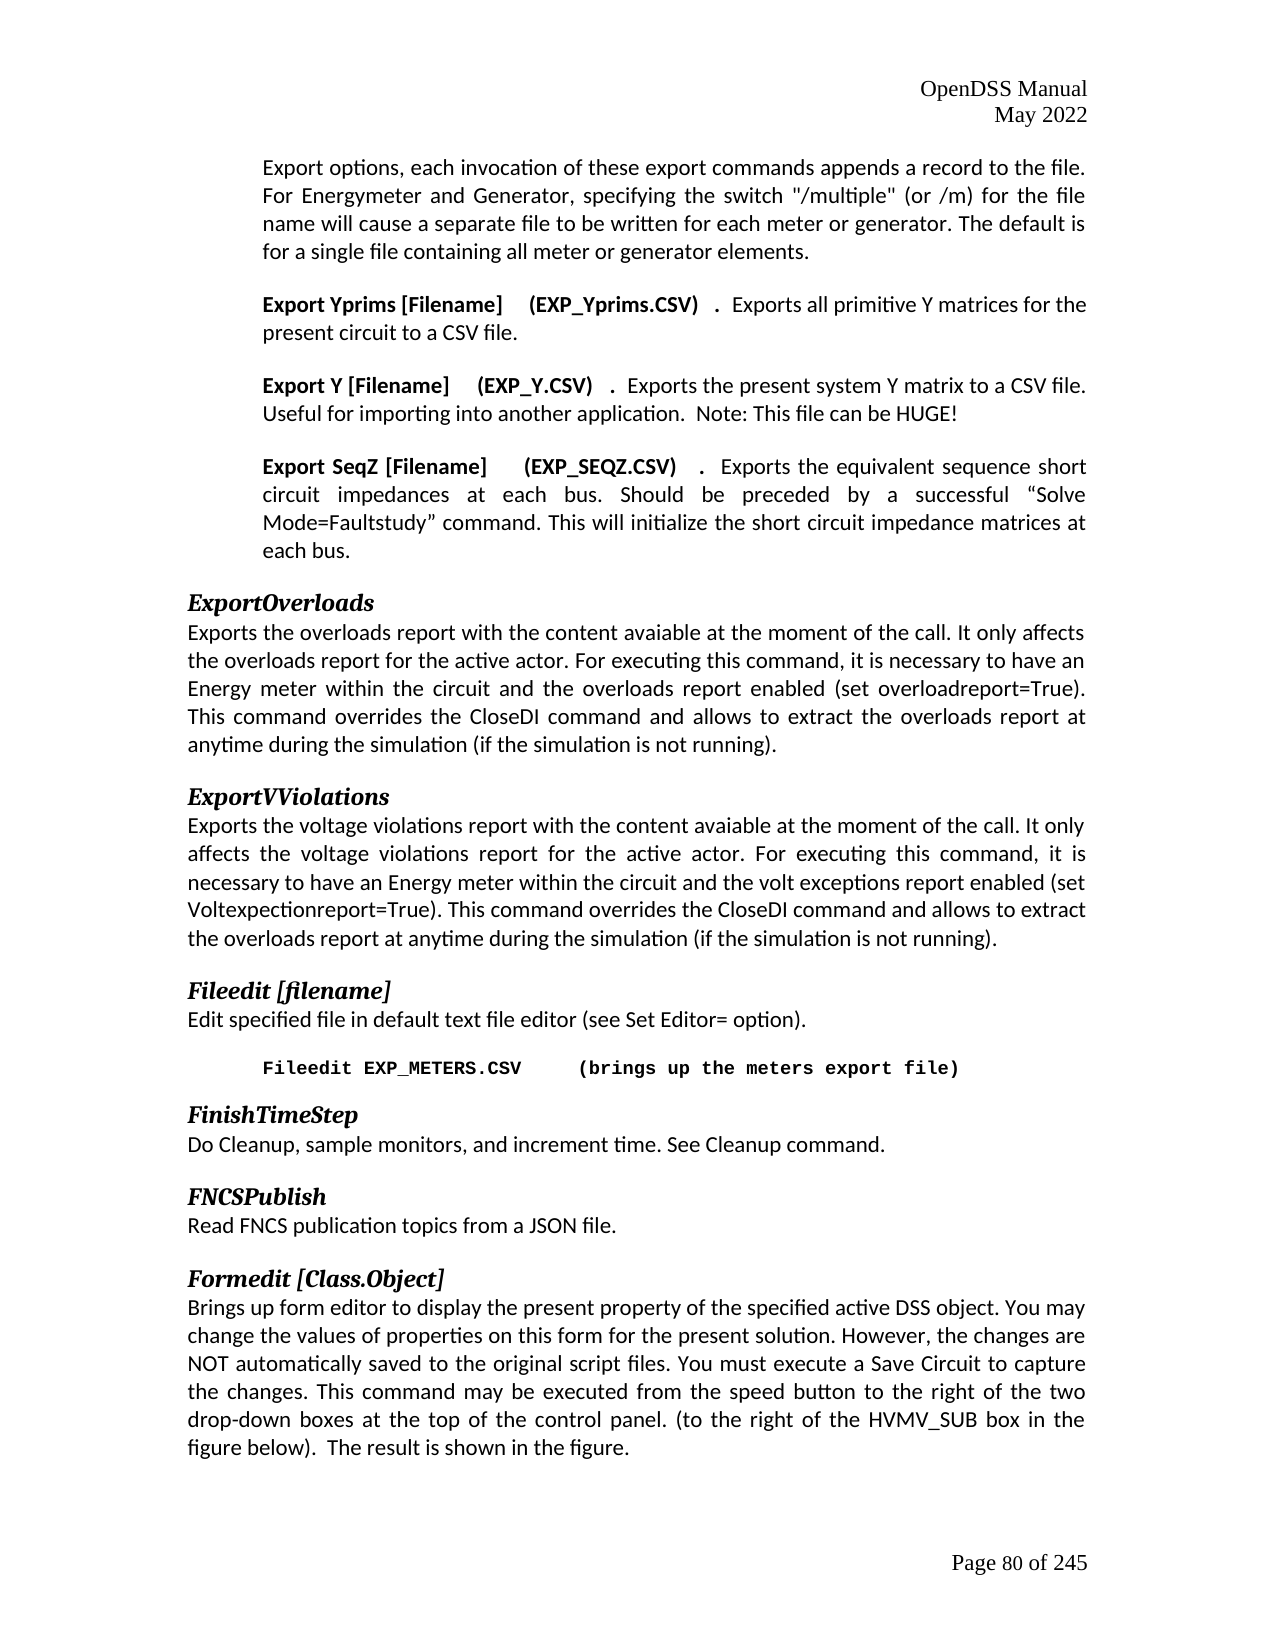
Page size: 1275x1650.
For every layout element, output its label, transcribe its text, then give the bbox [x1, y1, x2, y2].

text Export SeqZ [Filename] (EXP_SEQZ.CSV) . Exports the equivalent sequence short circuit impedances at each bus. Should be preceded by a successful “Solve Mode=Faultstudy” command. This will initialize the short circuit impedance matrices at each bus. [262, 452, 1087, 564]
text Export Yprims [Filename] (EXP_Yprims.CSV) . Exports all primitive Y matrices for the present circuit to a CSV file. [262, 290, 1087, 346]
text Edit specified file in default text file editor (see Set Editor= option). [187, 1005, 1087, 1033]
text Exports the overloads report with the content avaiable at the moment of the call. It only affects the overloads report for the active actor. For executing this command, it is necessary to have an Energy meter within the circuit and the overloads report enabled (set overloadreport=True). This command overrides the CloseDI command and allows to extract the overloads report at anytime during the simulation (if the simulation is not running). [187, 618, 1087, 758]
subtitle FinishTimeStep [187, 1101, 1087, 1130]
text Export Y [Filename] (EXP_Y.CSV) . Exports the present system Y matrix to a CSV file. Useful for importing into another application. Note: This file can be HUGE! [262, 371, 1087, 427]
subtitle ExportOverloads [187, 589, 1087, 618]
text Exports the voltage violations report with the content avaiable at the moment of the call. It only affects the voltage violations report for the active actor. For executing this command, it is necessary to have an Energy meter within the circuit and the volt exceptions report enabled (set Voltexpectionreport=True). This command overrides the CloseDI command and allows to extract the overloads report at anytime during the simulation (if the simulation is not running). [187, 812, 1087, 952]
text Fileedit EXP_METERS.CSV (brings up the meters export file) [262, 1058, 1087, 1080]
subtitle ExportVViolations [187, 783, 1087, 812]
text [262, 153, 1087, 265]
subtitle Formedit [Class.Object] [187, 1264, 1087, 1293]
text Read FNCS publication topics from a JSON file. [187, 1211, 1087, 1239]
text Brings up form editor to display the present property of the specified active DSS object. You may change the values of properties on this form for the present solution. However, the changes are NOT automatically saved to the original script files. You must execute a Save Circuit to capture the changes. This command may be executed from the speed button to the right of the two drop-down boxes at the top of the control panel. (to the right of the HVMV_SUB box in the figure below). The result is shown in the figure. [187, 1293, 1087, 1461]
subtitle Fileedit [filename] [187, 977, 1087, 1005]
text Do Cleanup, sample monitors, and increment time. See Cleanup command. [187, 1130, 1087, 1158]
subtitle FNCSPublish [187, 1183, 1087, 1211]
